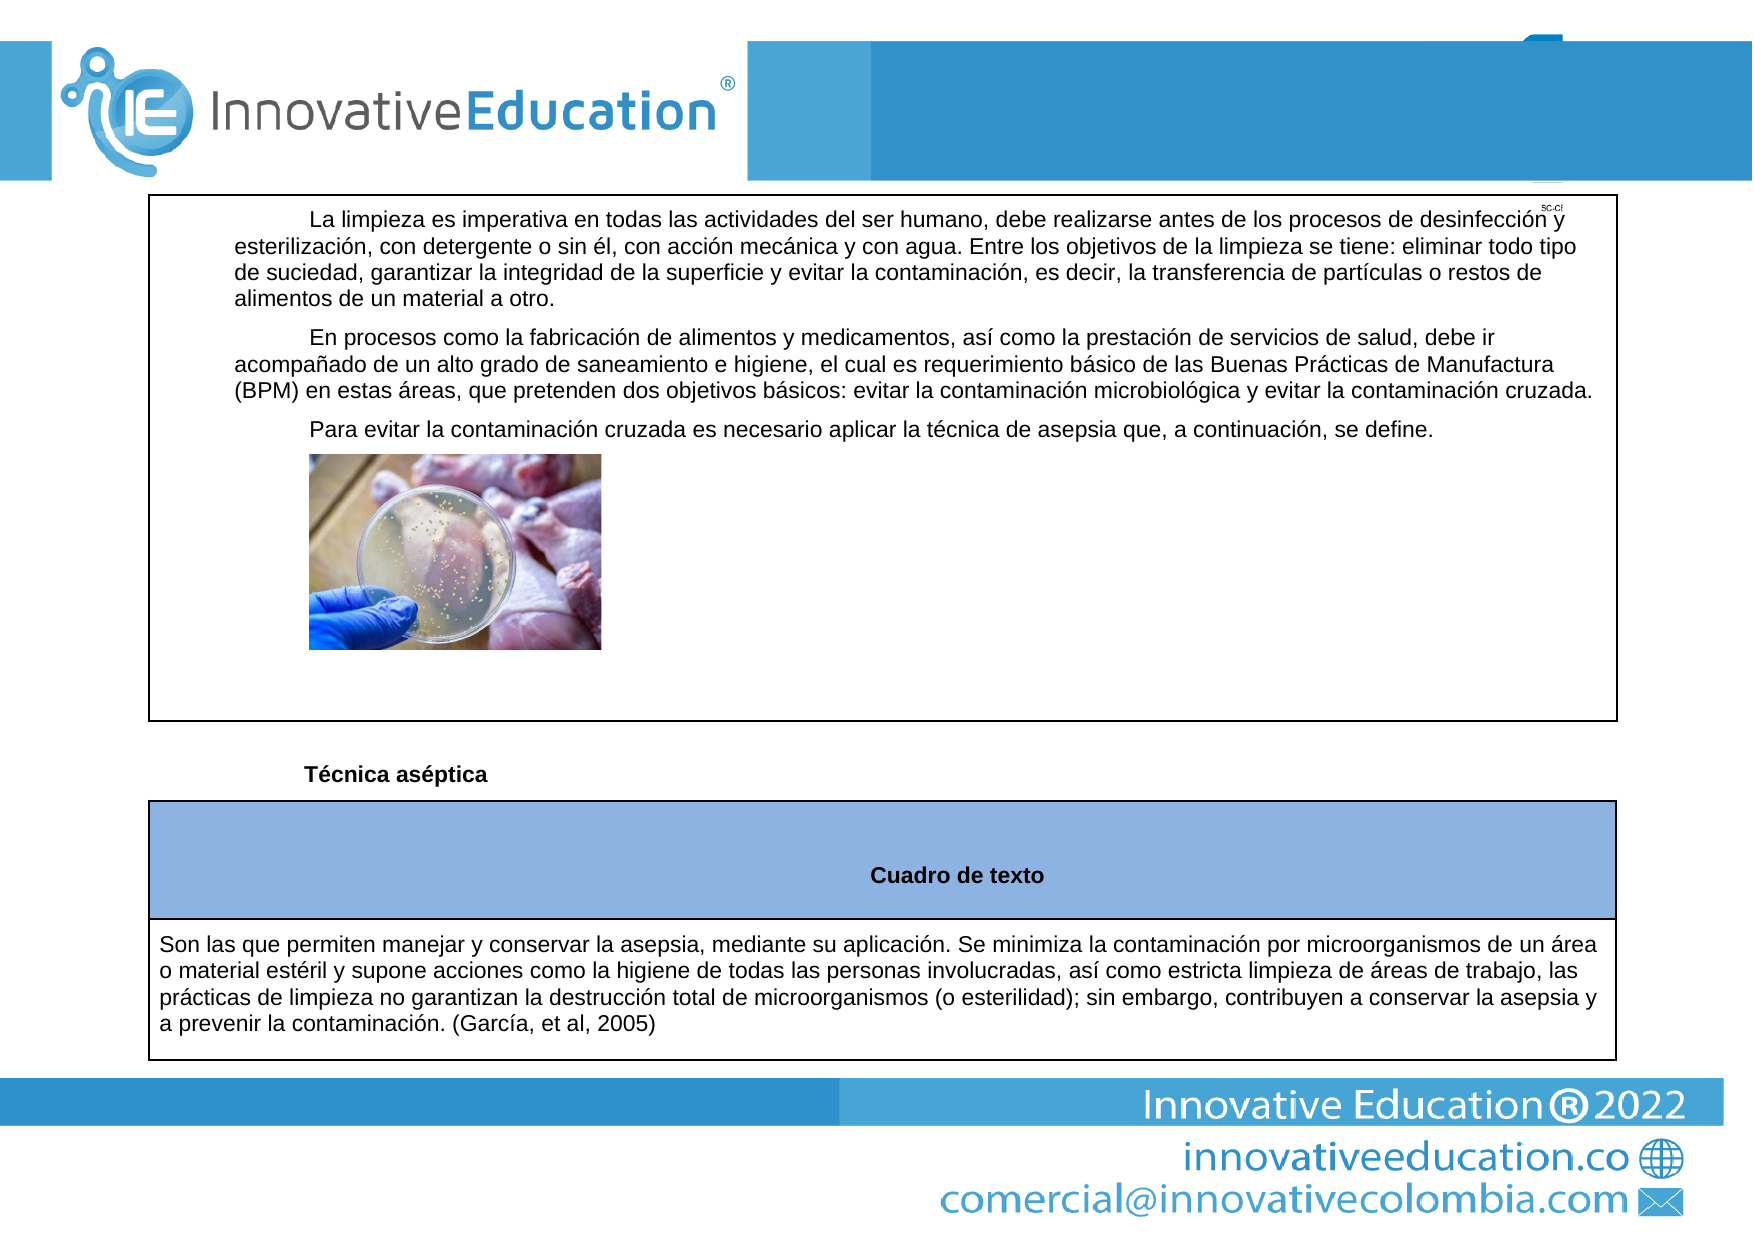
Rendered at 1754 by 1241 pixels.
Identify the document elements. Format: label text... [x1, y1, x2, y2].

picture [0, 28, 1752, 194]
table_header Cuadro de texto [150, 802, 1615, 918]
picture [0, 1076, 1724, 1223]
table_cell Son las que permiten manejar y conservar la asepsia, mediante su aplicación. Se minimiza la contaminación por microorganismos de un área o material estéril y supone acciones como la higiene de todas las personas involucradas, así como estricta limpieza de áreas de trabajo, las prácticas de limpieza no garantizan la destrucción total de microorganismos (o esterilidad); sin embargo, contribuyen a conservar la asepsia y a prevenir la contaminación. (García, et al, 2005) [150, 920, 1615, 1059]
picture [309, 454, 602, 650]
table_cell La limpieza es imperativa en todas las actividades del ser humano, debe realizarse antes de los procesos de desinfección y esterilización, con detergente o sin él, con acción mecánica y con agua. Entre los objetivos de la limpieza se tiene: eliminar todo tipo de suciedad, garantizar la integridad de la superficie y evitar la contaminación, es decir, la transferencia de partículas o restos de alimentos de un material a otro. En procesos como la fabricación de alimentos y medicamentos, así como la prestación de servicios de salud, debe ir acompañado de un alto grado de saneamiento e higiene, el cual es requerimiento básico de las Buenas Prácticas de Manufactura (BPM) en estas áreas, que pretenden dos objetivos básicos: evitar la contaminación microbiológica y evitar la contaminación cruzada. Para evitar la contaminación cruzada es necesario aplicar la técnica de asepsia que, a continuación, se define. [150, 196, 1616, 720]
text Técnica aséptica [223, 761, 1606, 787]
